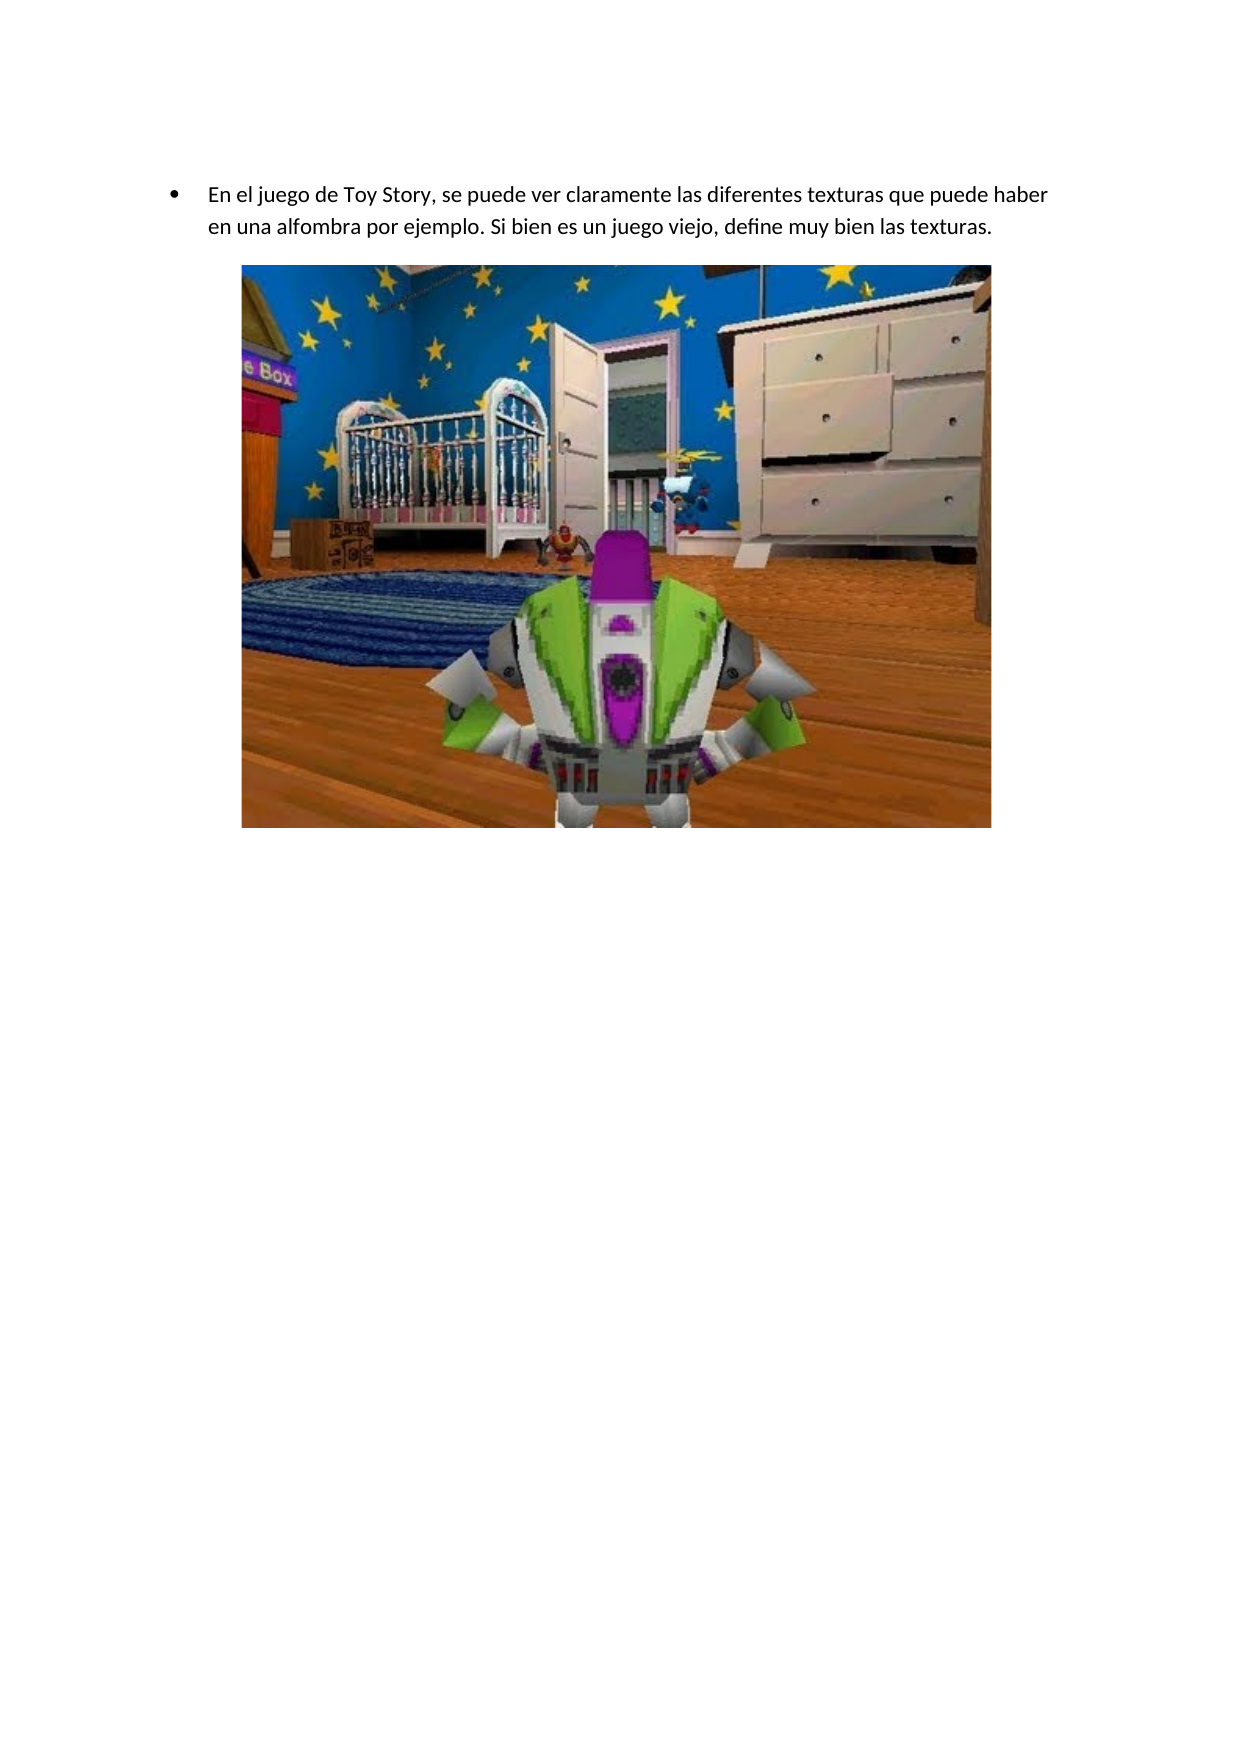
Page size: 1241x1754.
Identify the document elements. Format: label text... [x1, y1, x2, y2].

list En el juego de Toy Story, se puede ver claramente las diferentes texturas que puede haber en una alfombra por ejemplo. Si bien es un juego viejo, define muy bien las texturas. [170, 180, 1063, 240]
picture [241, 265, 992, 828]
